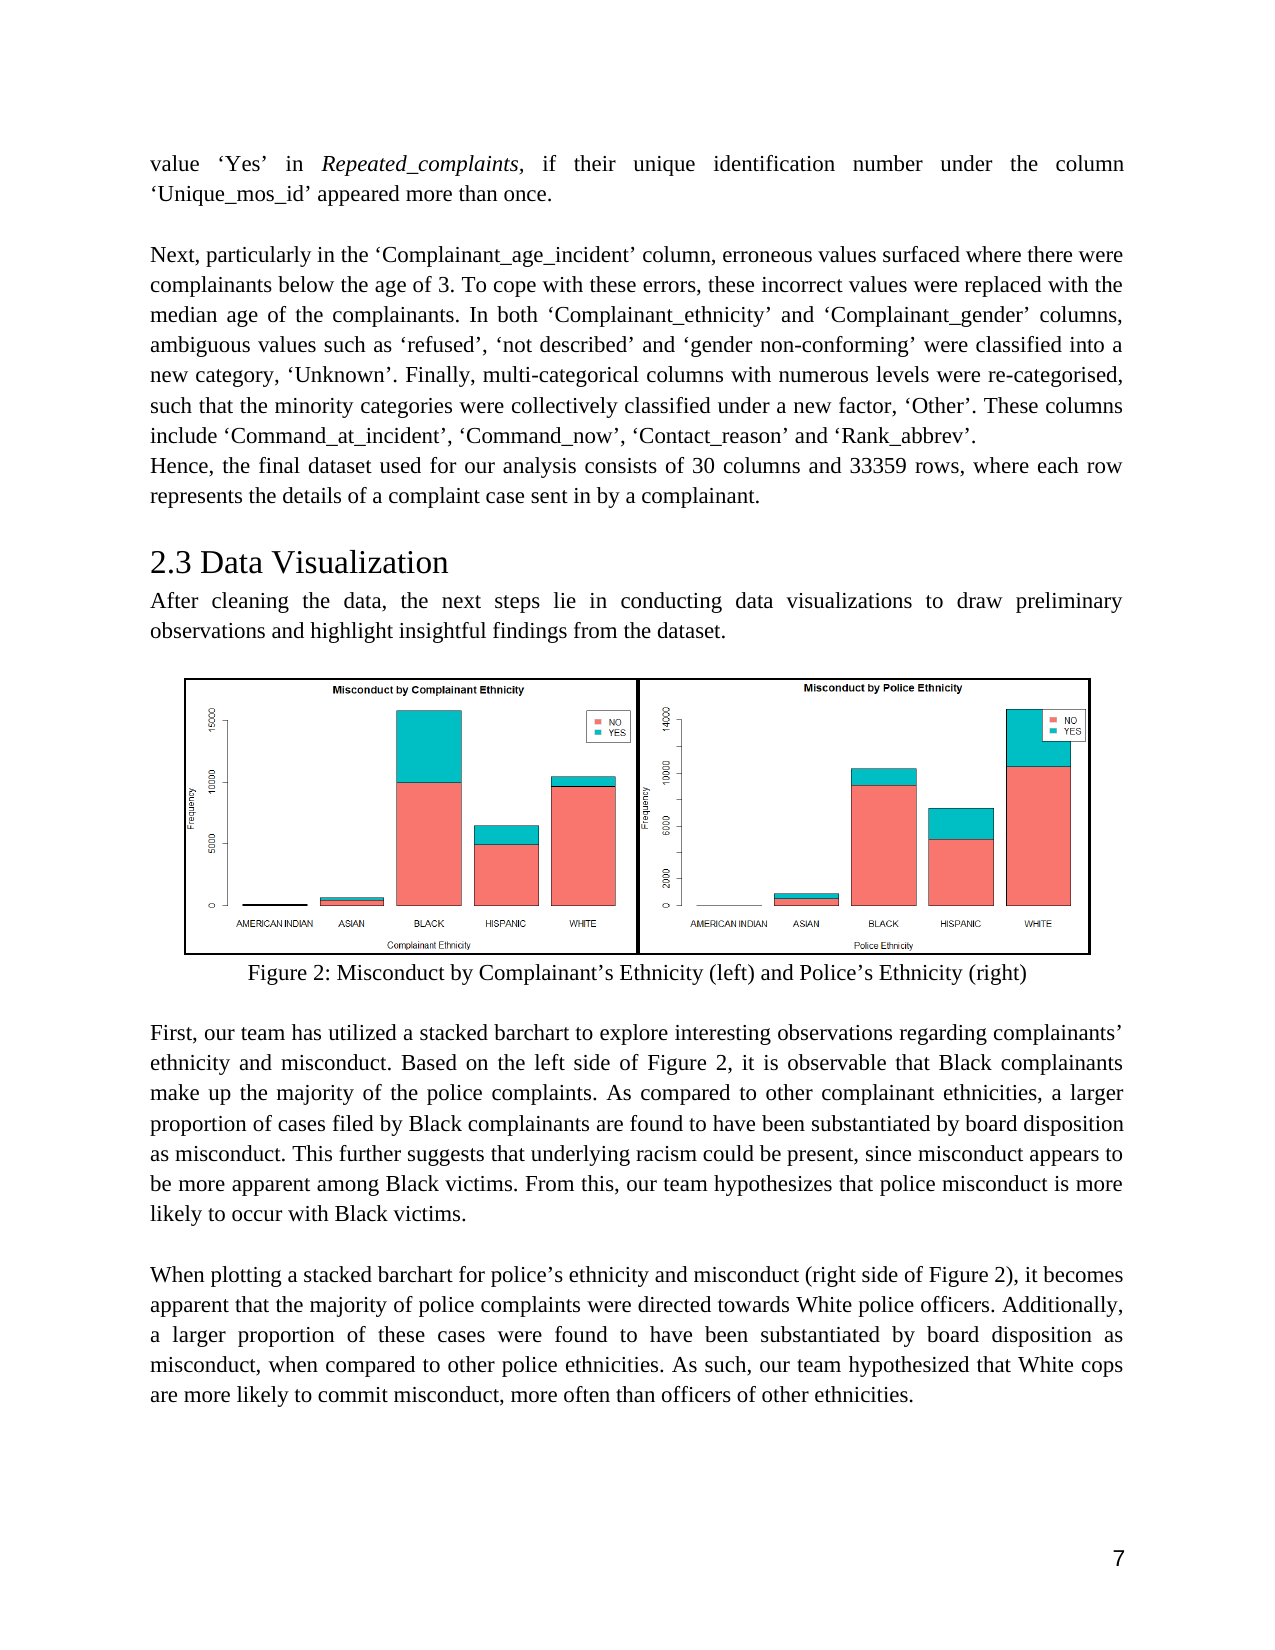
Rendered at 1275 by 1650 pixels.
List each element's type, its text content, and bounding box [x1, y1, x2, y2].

text When plotting a stacked barchart for police’s ethnicity and misconduct (right side of Figure 2), it becomes apparent that the majority of police complaints were directed towards White police officers. Additionally, a larger proportion of these cases were found to have been substantiated by board disposition as misconduct, when compared to other police ethnicities. As such, our team hypothesized that White cops are more likely to commit misconduct, more often than officers of other ethnicities. [150, 1261, 1125, 1408]
text First, our team has utilized a stacked barchart to explore interesting observations regarding complainants’ ethnicity and misconduct. Based on the left side of Figure 2, it is observable that Black complainants make up the majority of the police complaints. As compared to other complainant ethnicities, a larger proportion of cases filed by Black complainants are found to have been substantiated by board disposition as misconduct. This further suggests that underlying racism could be present, since misconduct appears to be more apparent among Black victims. From this, our team hypothesizes that police misconduct is more likely to occur with Black victims. [150, 1019, 1125, 1227]
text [150, 150, 1125, 207]
subtitle 2.3 Data Visualization [150, 543, 1125, 581]
text After cleaning the data, the next steps lie in conducting data visualizations to draw preliminary observations and highlight insightful findings from the dataset. [150, 587, 1125, 643]
picture [186, 680, 636, 953]
text Hence, the final dataset used for our analysis consists of 30 columns and 33359 rows, where each row represents the details of a complaint case sent in by a complainant. [150, 452, 1125, 509]
text Figure 2: Misconduct by Complainant’s Ethnicity (left) and Police’s Ethnicity (right) [150, 958, 1125, 985]
text Next, particularly in the ‘Complainant_age_incident’ column, erroneous values surfaced where there were complainants below the age of 3. To cope with these errors, these incorrect values were replaced with the median age of the complainants. In both ‘Complainant_ethnicity’ and ‘Complainant_gender’ columns, ambiguous values such as ‘refused’, ‘not described’ and ‘gender non-conforming’ were classified into a new category, ‘Unknown’. Finally, multi-categorical columns with numerous levels were re-categorised, such that the minority categories were collectively classified under a new factor, ‘Other’. These columns include ‘Command_at_incident’, ‘Command_now’, ‘Contact_reason’ and ‘Rank_abbrev’. [150, 241, 1125, 448]
picture [640, 680, 1088, 953]
